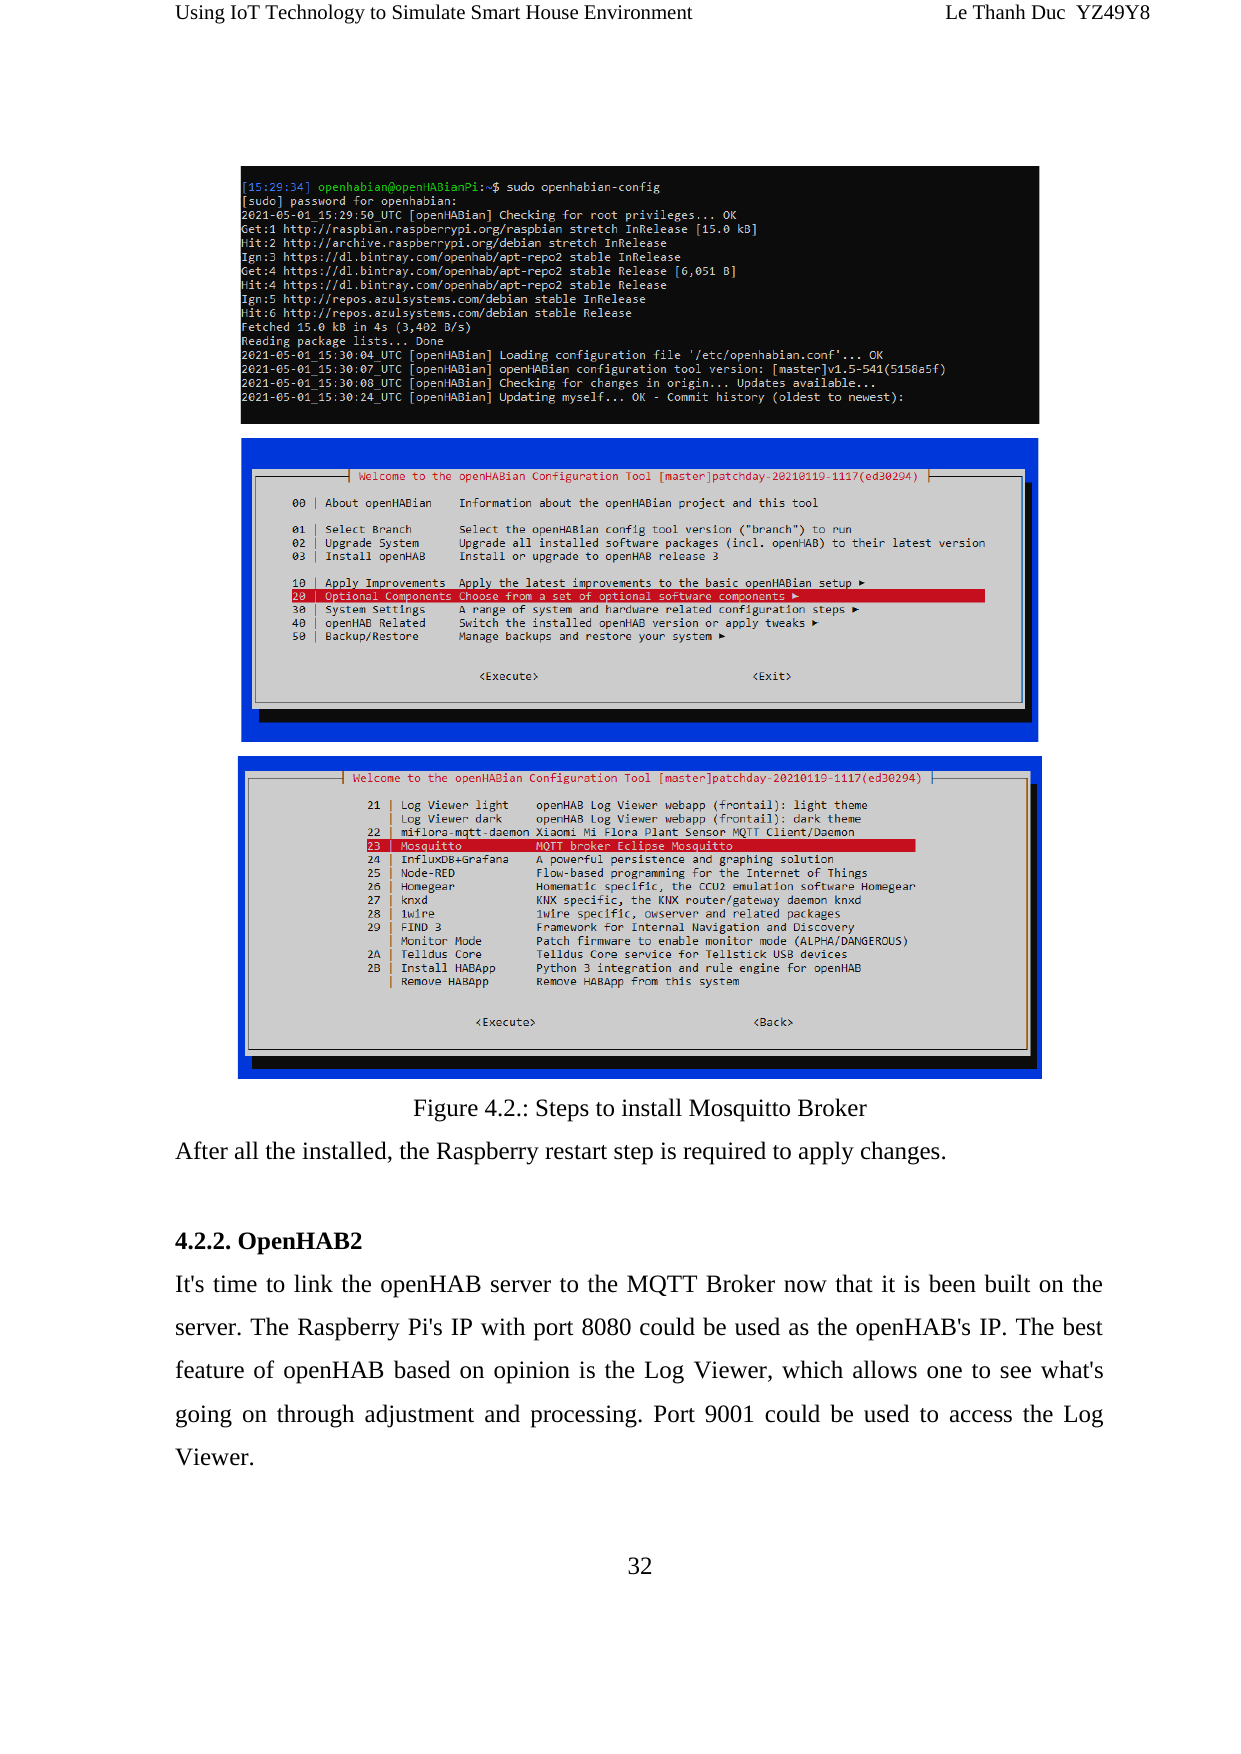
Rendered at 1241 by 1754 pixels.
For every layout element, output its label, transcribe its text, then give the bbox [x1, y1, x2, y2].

picture [237, 756, 1042, 1079]
text Figure 4.2.: Steps to install Mosquitto Broker [175, 1093, 1105, 1121]
picture [241, 438, 1039, 742]
text After all the installed, the Raspberry restart step is required to apply changes. [175, 1136, 1105, 1164]
picture [240, 166, 1040, 424]
subtitle 4.2.2. OpenHAB2 [175, 1226, 1105, 1255]
text It's time to link the openHAB server to the MQTT Broker now that it is been built on the server. The Raspberry Pi's IP with port 8080 could be used as the openHAB's IP. The best feature of openHAB based on opinion is the Log Viewer, which allows one to see what's going on through adjustment and processing. Port 9001 could be used to access the Log Viewer. [175, 1269, 1105, 1471]
